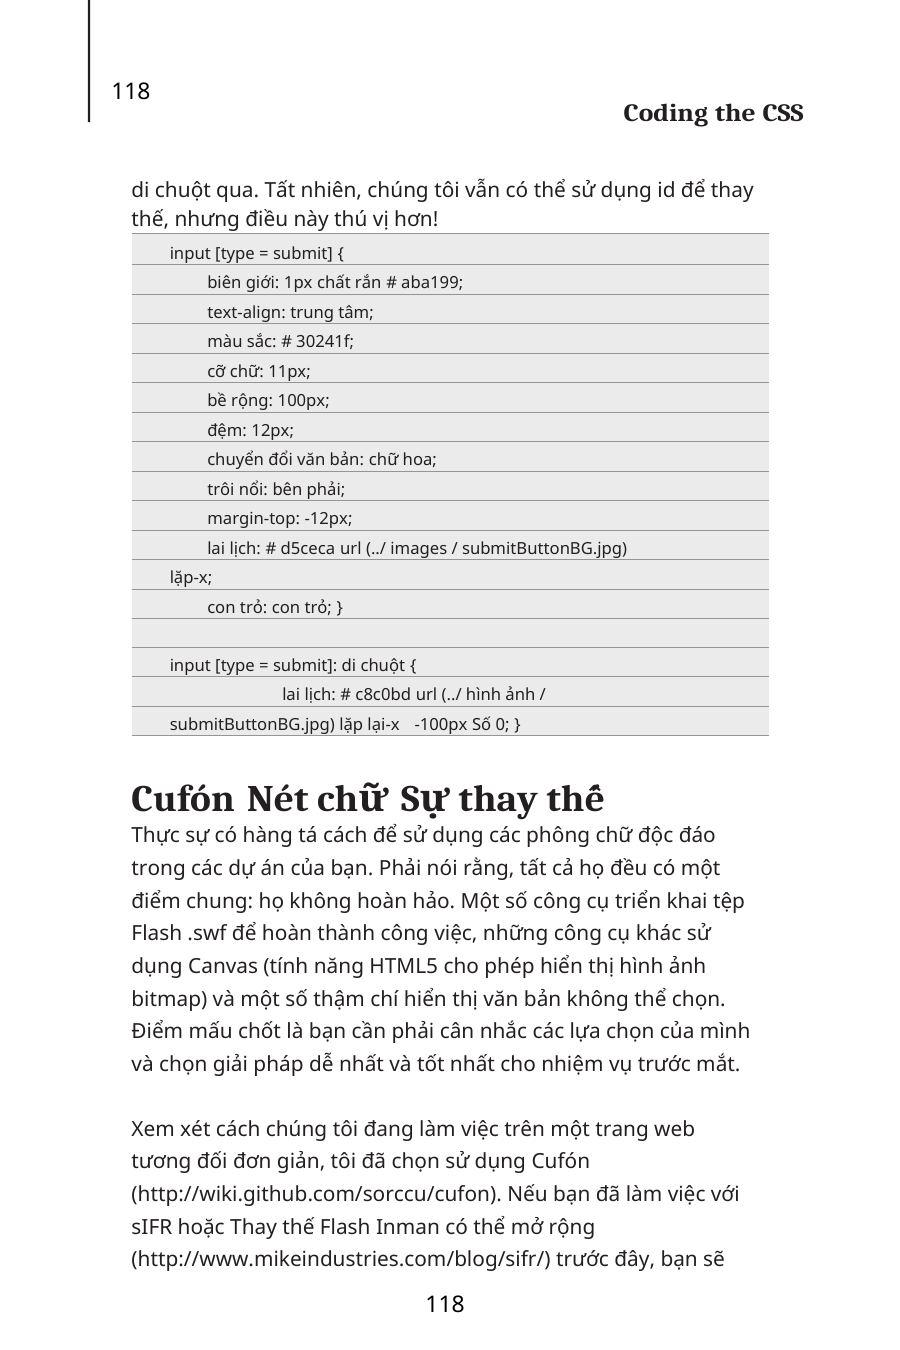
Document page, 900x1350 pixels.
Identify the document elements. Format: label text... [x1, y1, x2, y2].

table_cell chuyển đổi văn bản: chữ hoa; [132, 442, 769, 471]
table_cell lặp-x; [132, 560, 769, 589]
table_cell input [type = submit]: di chuột { [132, 648, 769, 676]
table_cell đệm: 12px; [132, 413, 769, 441]
table_header input [type = submit] { [132, 234, 769, 264]
table_cell bề rộng: 100px; [132, 383, 769, 412]
table_cell margin-top: -12px; [132, 501, 769, 530]
table_cell biên giới: 1px chất rắn # aba199; [132, 265, 769, 294]
text Thực sự có hàng tá cách để sử dụng các phông chữ độc đáo trong các dự án của bạn. Phải nói rằng, tất cả họ đều có một điểm chung: họ không hoàn hảo. Một số công cụ triển khai tệp Flash .swf để hoàn thành công việc, những công cụ khác sử dụng Canvas (tính năng HTML5 cho phép hiển thị hình ảnh bitmap) và một số thậm chí hiển thị văn bản không thể chọn. Điểm mấu chốt là bạn cần phải cân nhắc các lựa chọn của mình và chọn giải pháp dễ nhất và tốt nhất cho nhiệm vụ trước mắt. [131, 821, 759, 1077]
text Xem xét cách chúng tôi đang làm việc trên một trang web tương đối đơn giản, tôi đã chọn sử dụng Cufón (http://wiki.github.com/sorccu/cufon). Nếu bạn đã làm việc với sIFR hoặc Thay thế Flash Inman có thể mở rộng (http://www.mikeindustries.com/blog/sifr/) trước đây, bạn sẽ [131, 1114, 759, 1273]
table_cell con trỏ: con trỏ; } [132, 590, 769, 618]
table_cell màu sắc: # 30241f; [132, 324, 769, 353]
text di chuột qua. Tất nhiên, chúng tôi vẫn có thể sử dụng id để thay thế, nhưng điều này thú vị hơn! [131, 176, 778, 232]
table_cell trôi nổi: bên phải; [132, 472, 769, 500]
table_cell submitButtonBG.jpg) lặp lại-x -100px Số 0; } [132, 707, 769, 735]
table_cell text-align: trung tâm; [132, 295, 769, 323]
table_cell lai lịch: # c8c0bd url (../ hình ảnh / [132, 677, 769, 706]
table_cell lai lịch: # d5ceca url (../ images / submitButtonBG.jpg) [132, 531, 769, 559]
subtitle Cufón Nét chữ Sự thay thế [131, 777, 889, 821]
table_cell [132, 619, 769, 647]
table_cell cỡ chữ: 11px; [132, 354, 769, 382]
